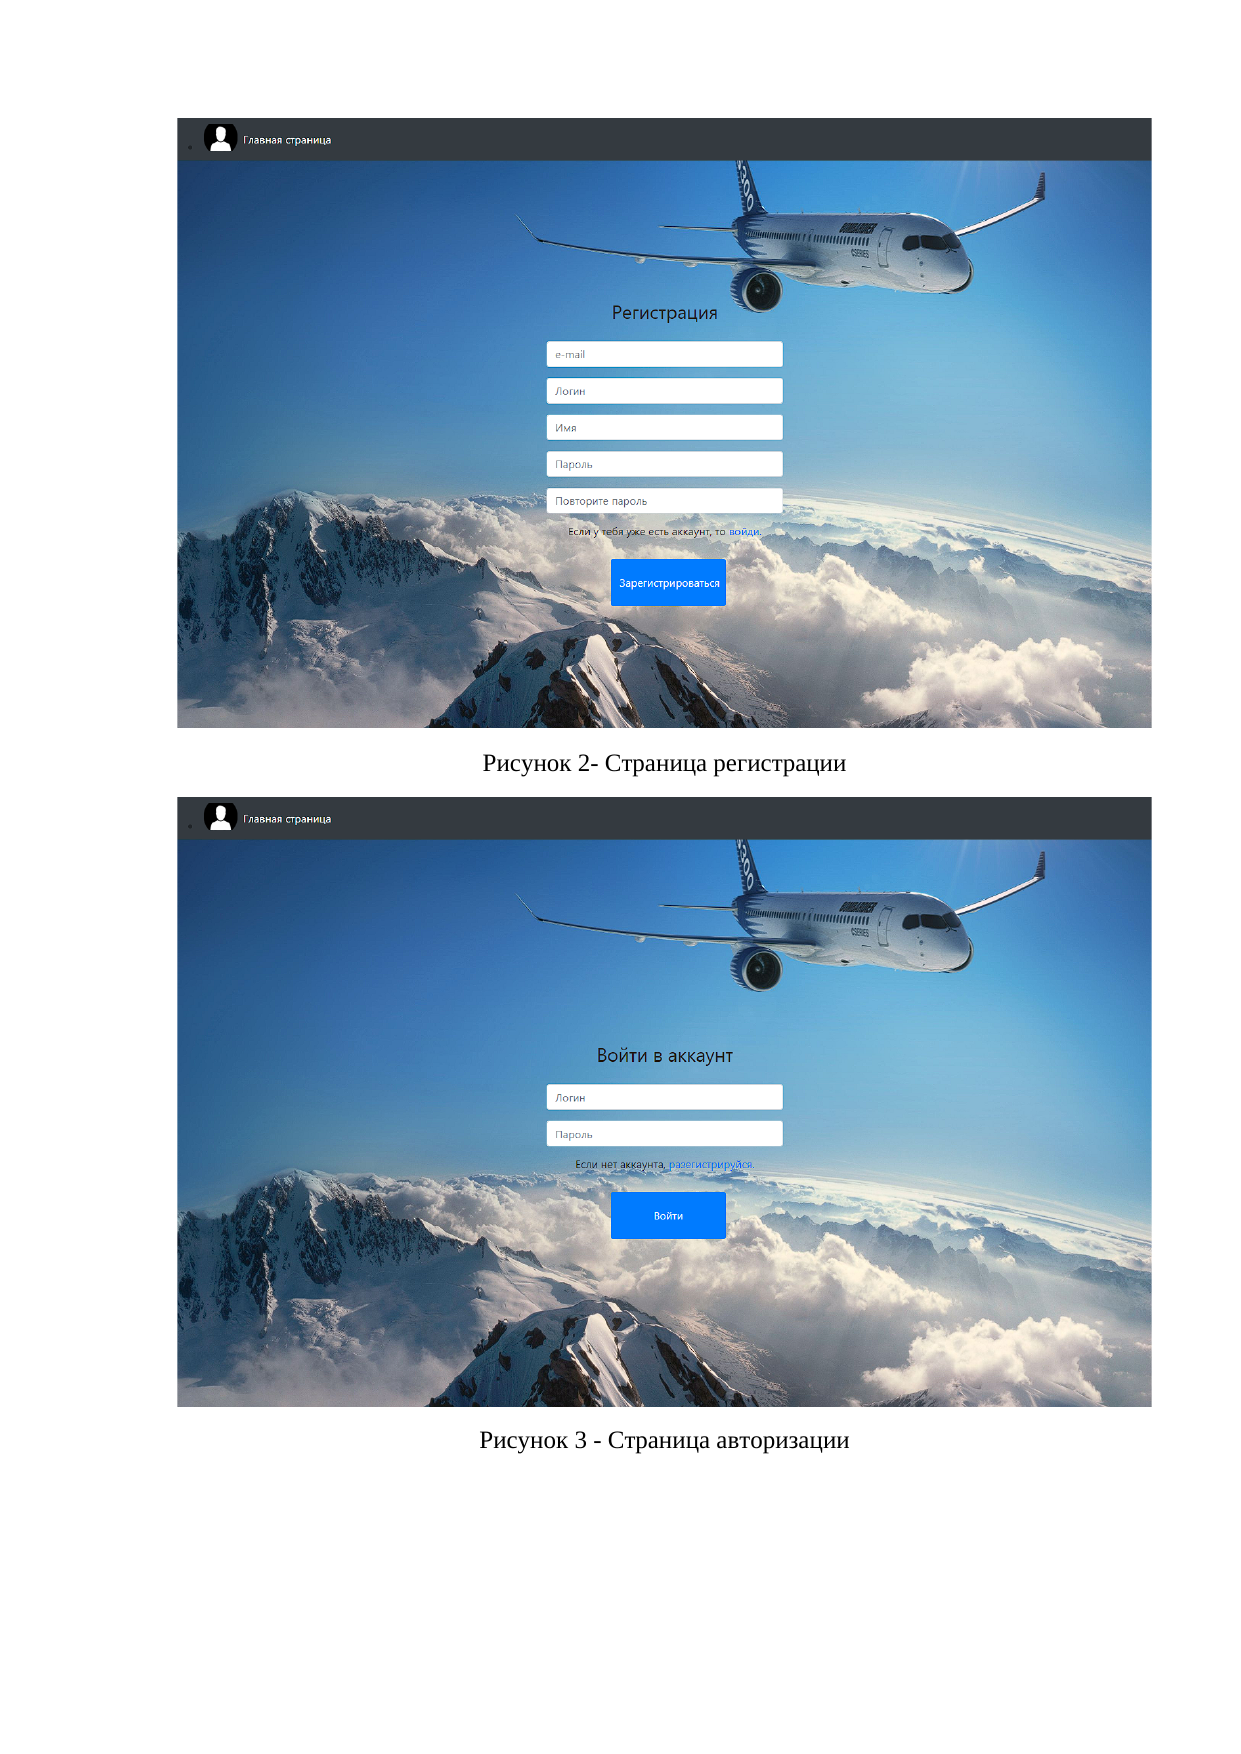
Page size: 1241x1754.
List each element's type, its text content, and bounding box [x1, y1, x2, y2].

picture [177, 797, 1152, 1407]
picture [177, 118, 1152, 728]
text Рисунок 3 - Страница авторизации [177, 1426, 1152, 1454]
text Рисунок 2- Страница регистрации [177, 748, 1152, 777]
